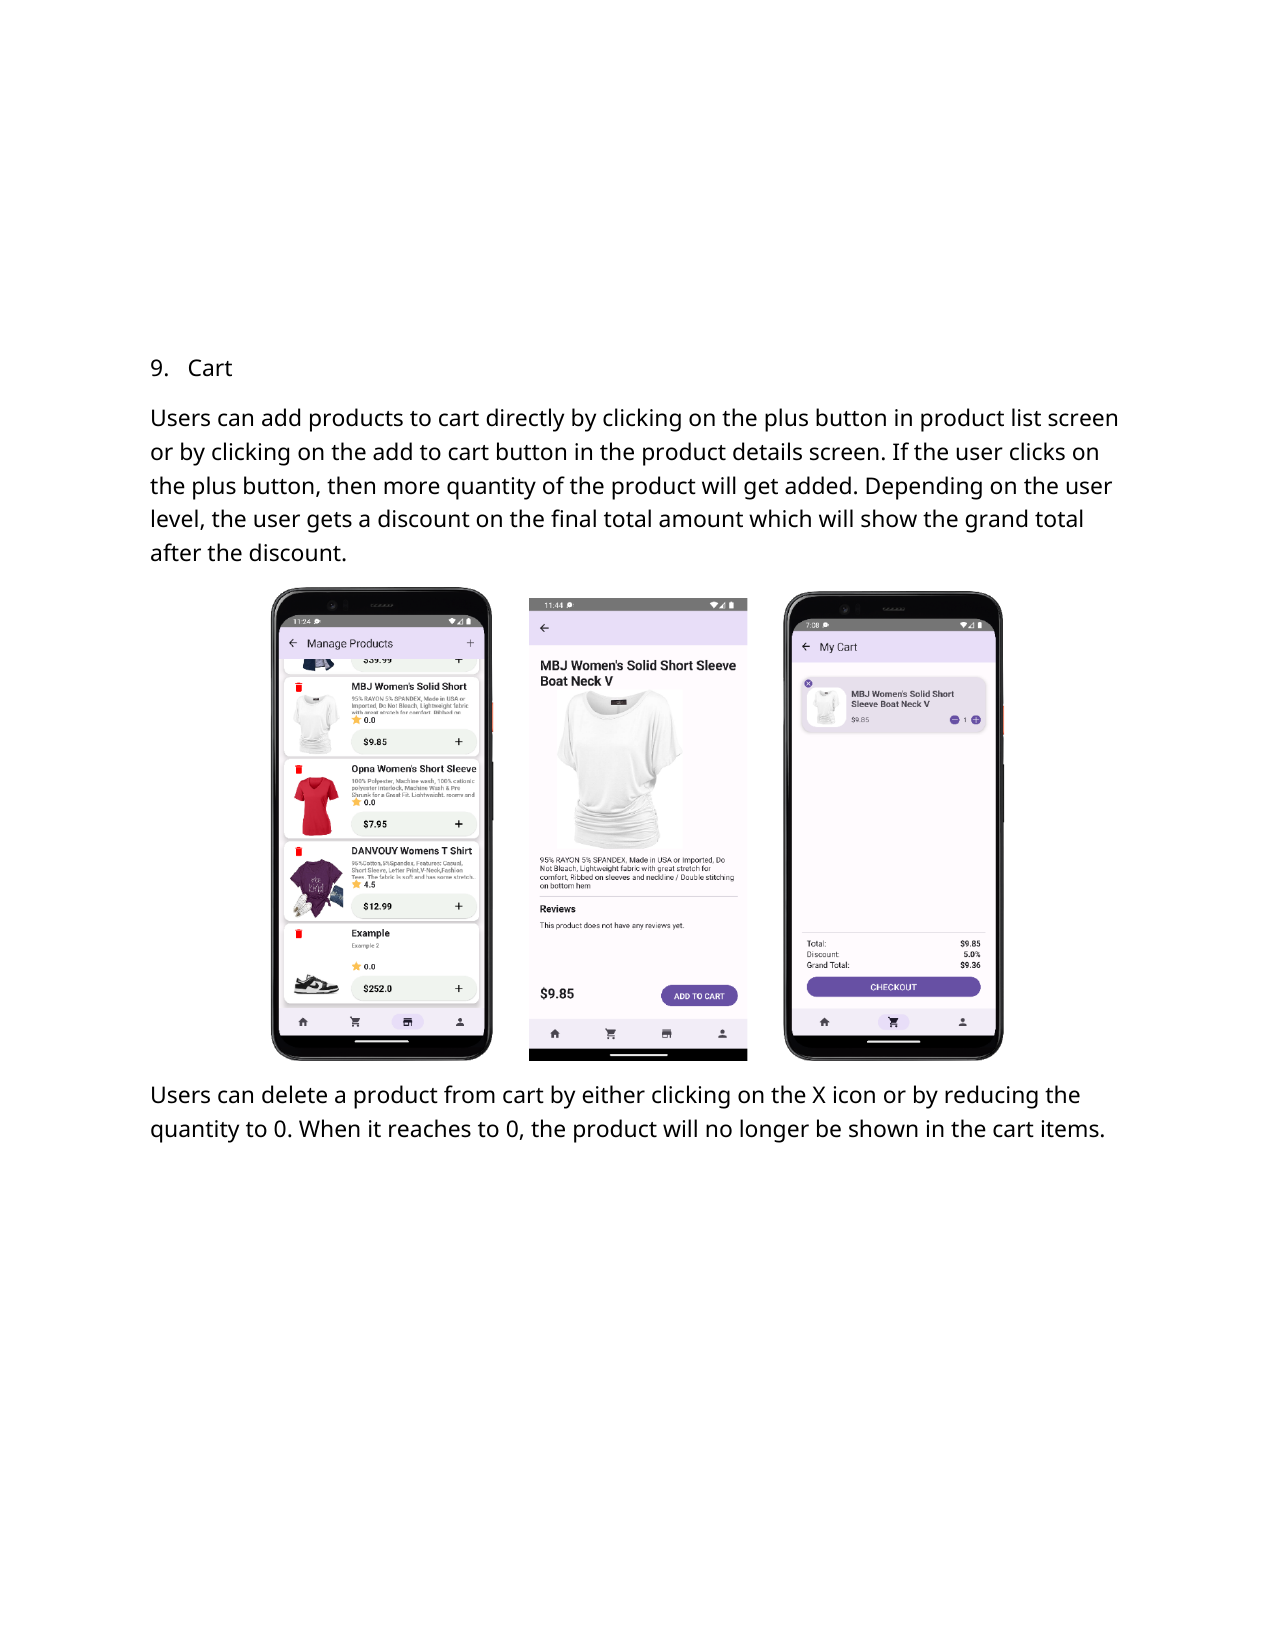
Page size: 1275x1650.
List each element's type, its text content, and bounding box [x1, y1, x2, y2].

text Users can add products to cart directly by clicking on the plus button in product list screen or by clicking on the add to cart button in the product details screen. If the user clicks on the plus button, then more quantity of the product will get added. Depending on the user level, the user gets a discount on the final total amount which will show the grand total after the discount. [150, 402, 1125, 568]
picture [529, 598, 748, 1061]
list Cart [150, 352, 1125, 383]
picture [783, 591, 1005, 1061]
picture [270, 587, 494, 1061]
text Users can delete a product from cart by either clicking on the X icon or by reducing the quantity to 0. When it reaches to 0, the product will no longer be shown in the cart items. [150, 1079, 1125, 1144]
